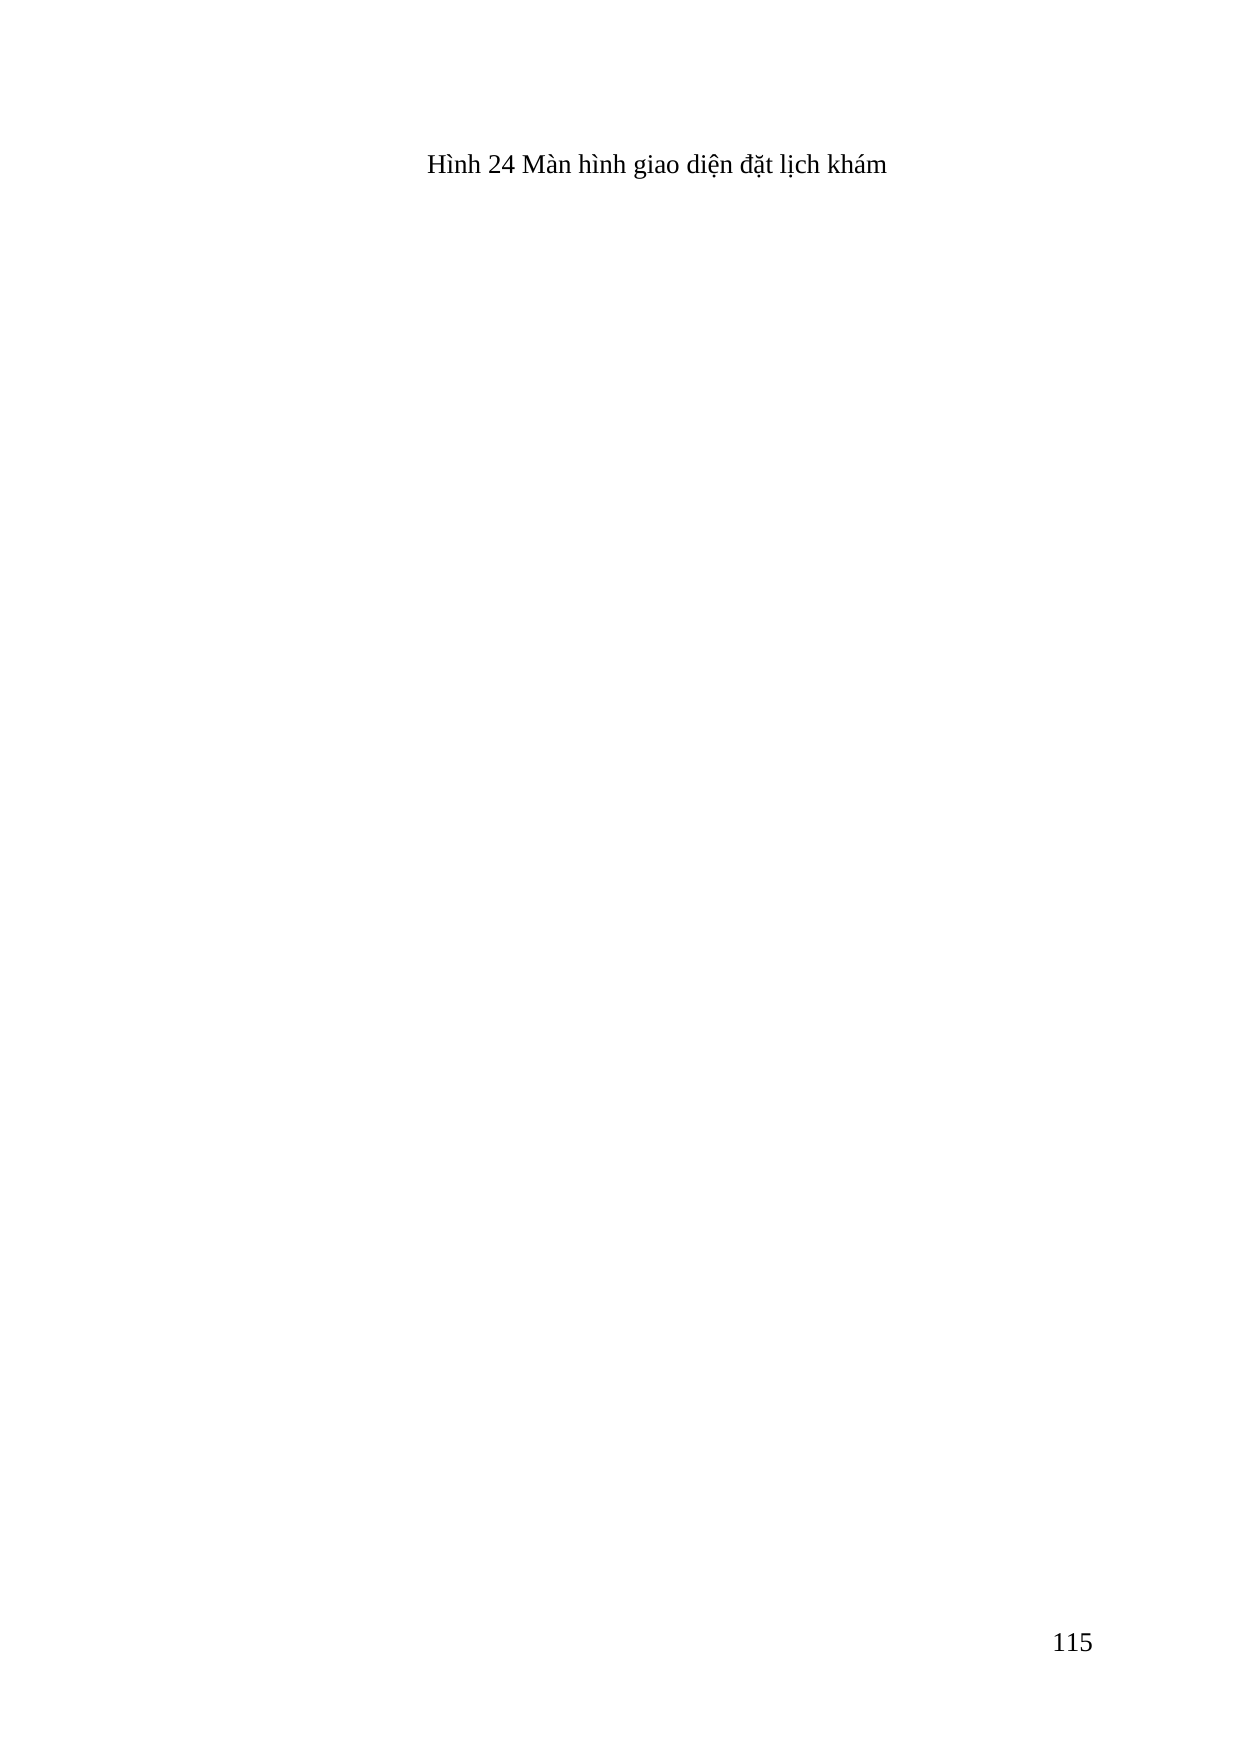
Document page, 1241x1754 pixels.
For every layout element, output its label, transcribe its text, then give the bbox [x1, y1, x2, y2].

text Hình 24 Màn hình giao diện đặt lịch khám [221, 148, 1092, 179]
